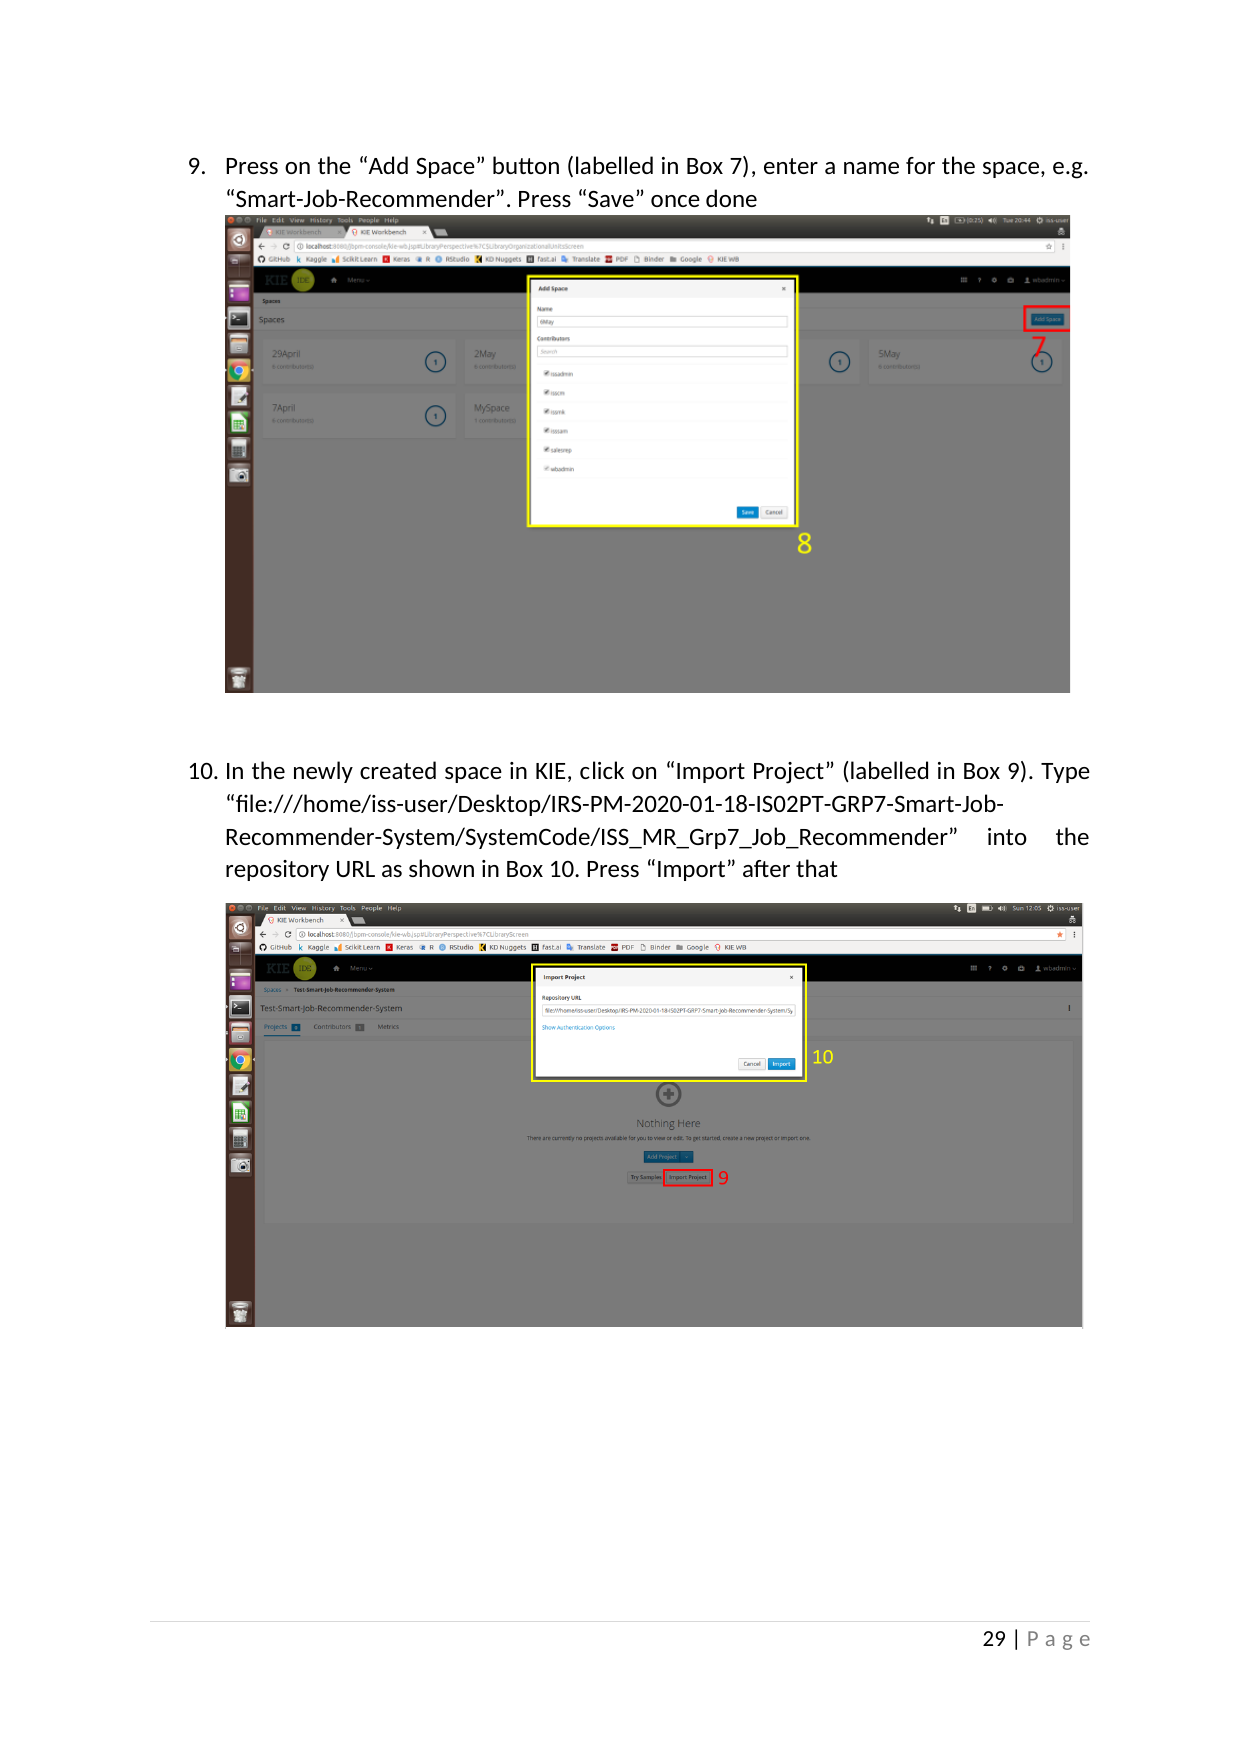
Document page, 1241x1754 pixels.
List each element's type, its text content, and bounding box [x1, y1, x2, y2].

picture [225, 215, 1071, 693]
list In the newly created space in KIE, click on “Import Project” (labelled in Box 9). Type “file:///home/iss-user/Desktop/IRS-PM-2020-01-18-IS02PT-GRP7-Smart-Job-Recommender-System/SystemCode/ISS_MR_Grp7_Job_Recommender” into the repository URL as shown in Box 10. Press “Import” after that [187, 755, 1090, 884]
picture [225, 903, 1084, 1329]
list Press on the “Add Space” button (labelled in Box 7), enter a name for the space, e.g. “Smart-Job-Recommender”. Press “Save” once done [187, 150, 1090, 213]
